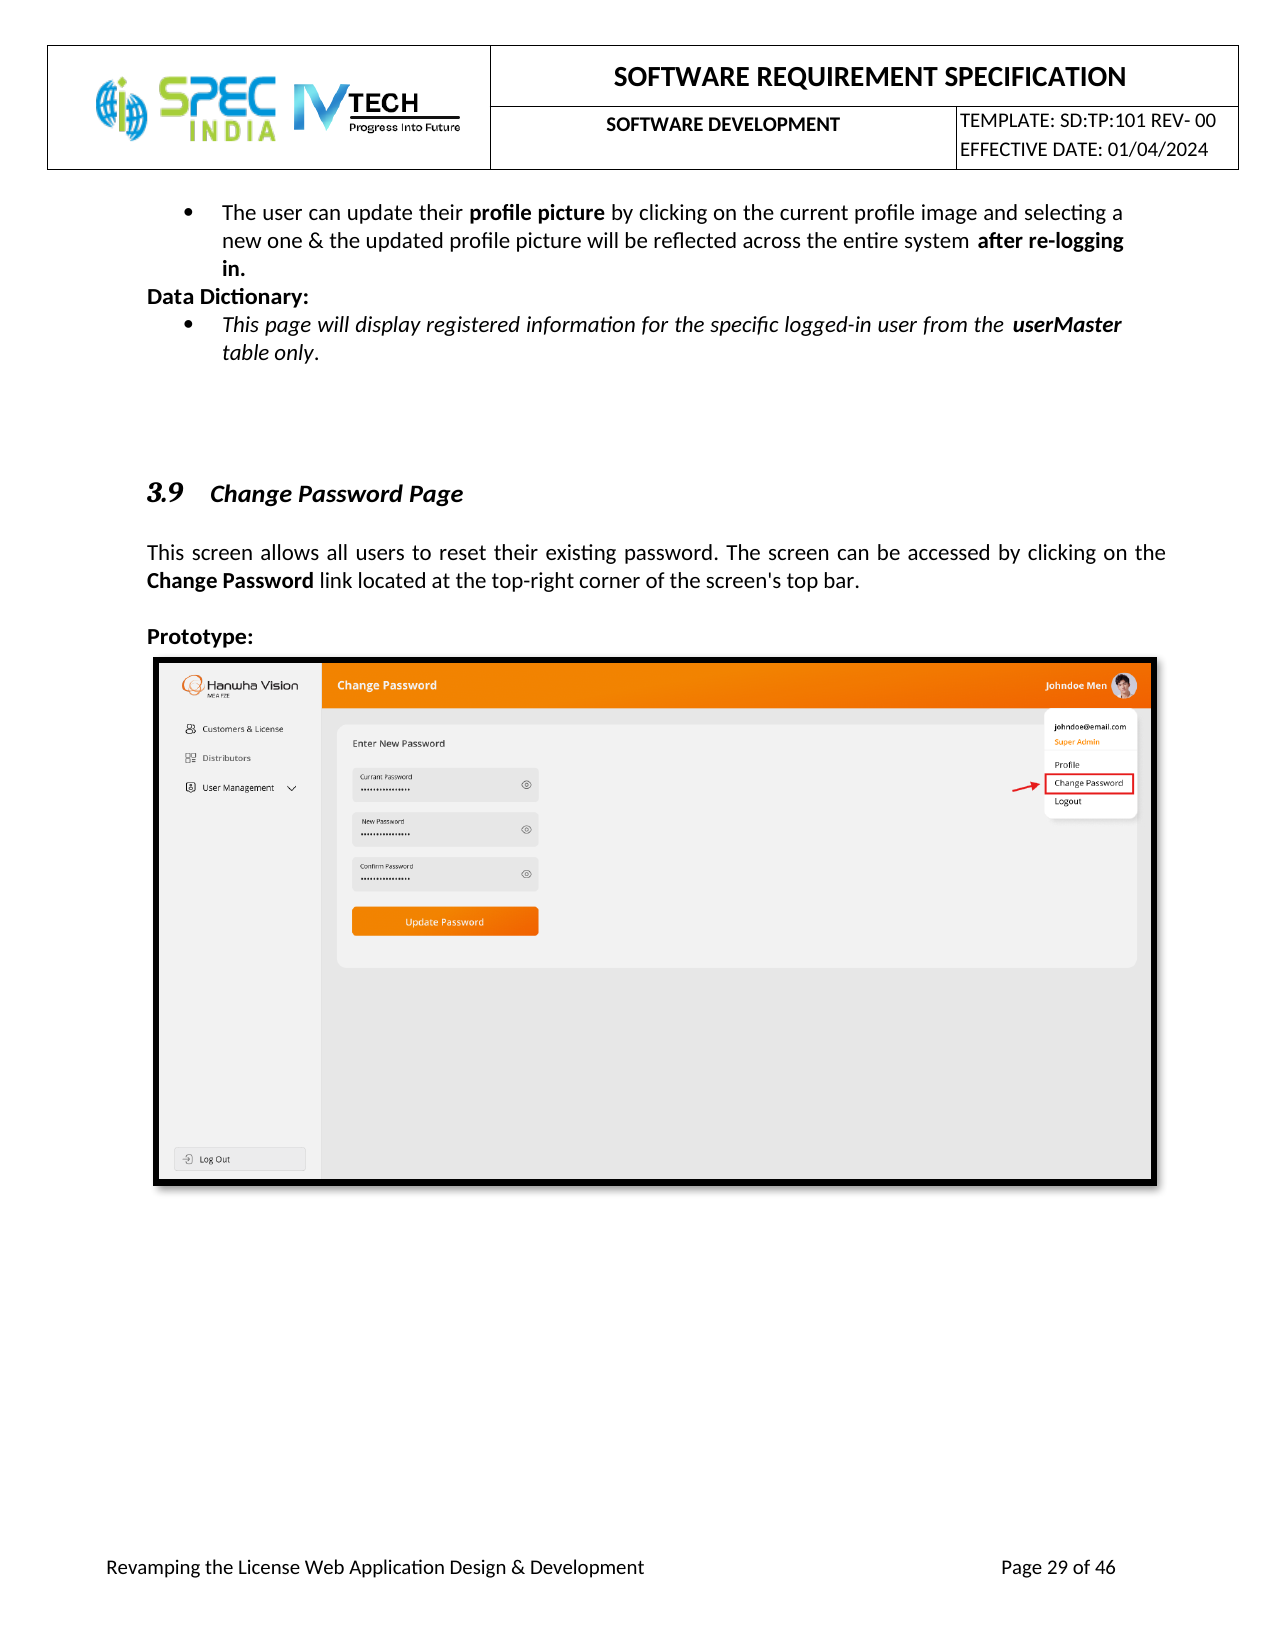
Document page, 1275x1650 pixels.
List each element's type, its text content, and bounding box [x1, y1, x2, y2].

list This page will display registered information for the specific logged-in user from the userMaster table only. [184, 310, 1124, 366]
text Data Dictionary: [147, 282, 1169, 310]
picture [100, 91, 106, 104]
subtitle Change Password Page [147, 477, 1169, 510]
picture [107, 90, 112, 101]
picture [96, 75, 277, 143]
text This screen allows all users to reset their existing password. The screen can be accessed by clicking on the Change Password link located at the top-right corner of the screen's top bar. [147, 538, 1169, 594]
picture [159, 663, 1151, 1179]
text Prototype: [147, 622, 1169, 650]
list The user can update their profile picture by clicking on the current profile image and selecting a new one & the updated profile picture will be reflected across the entire system after re-logging in. [184, 198, 1124, 282]
picture [283, 72, 473, 143]
